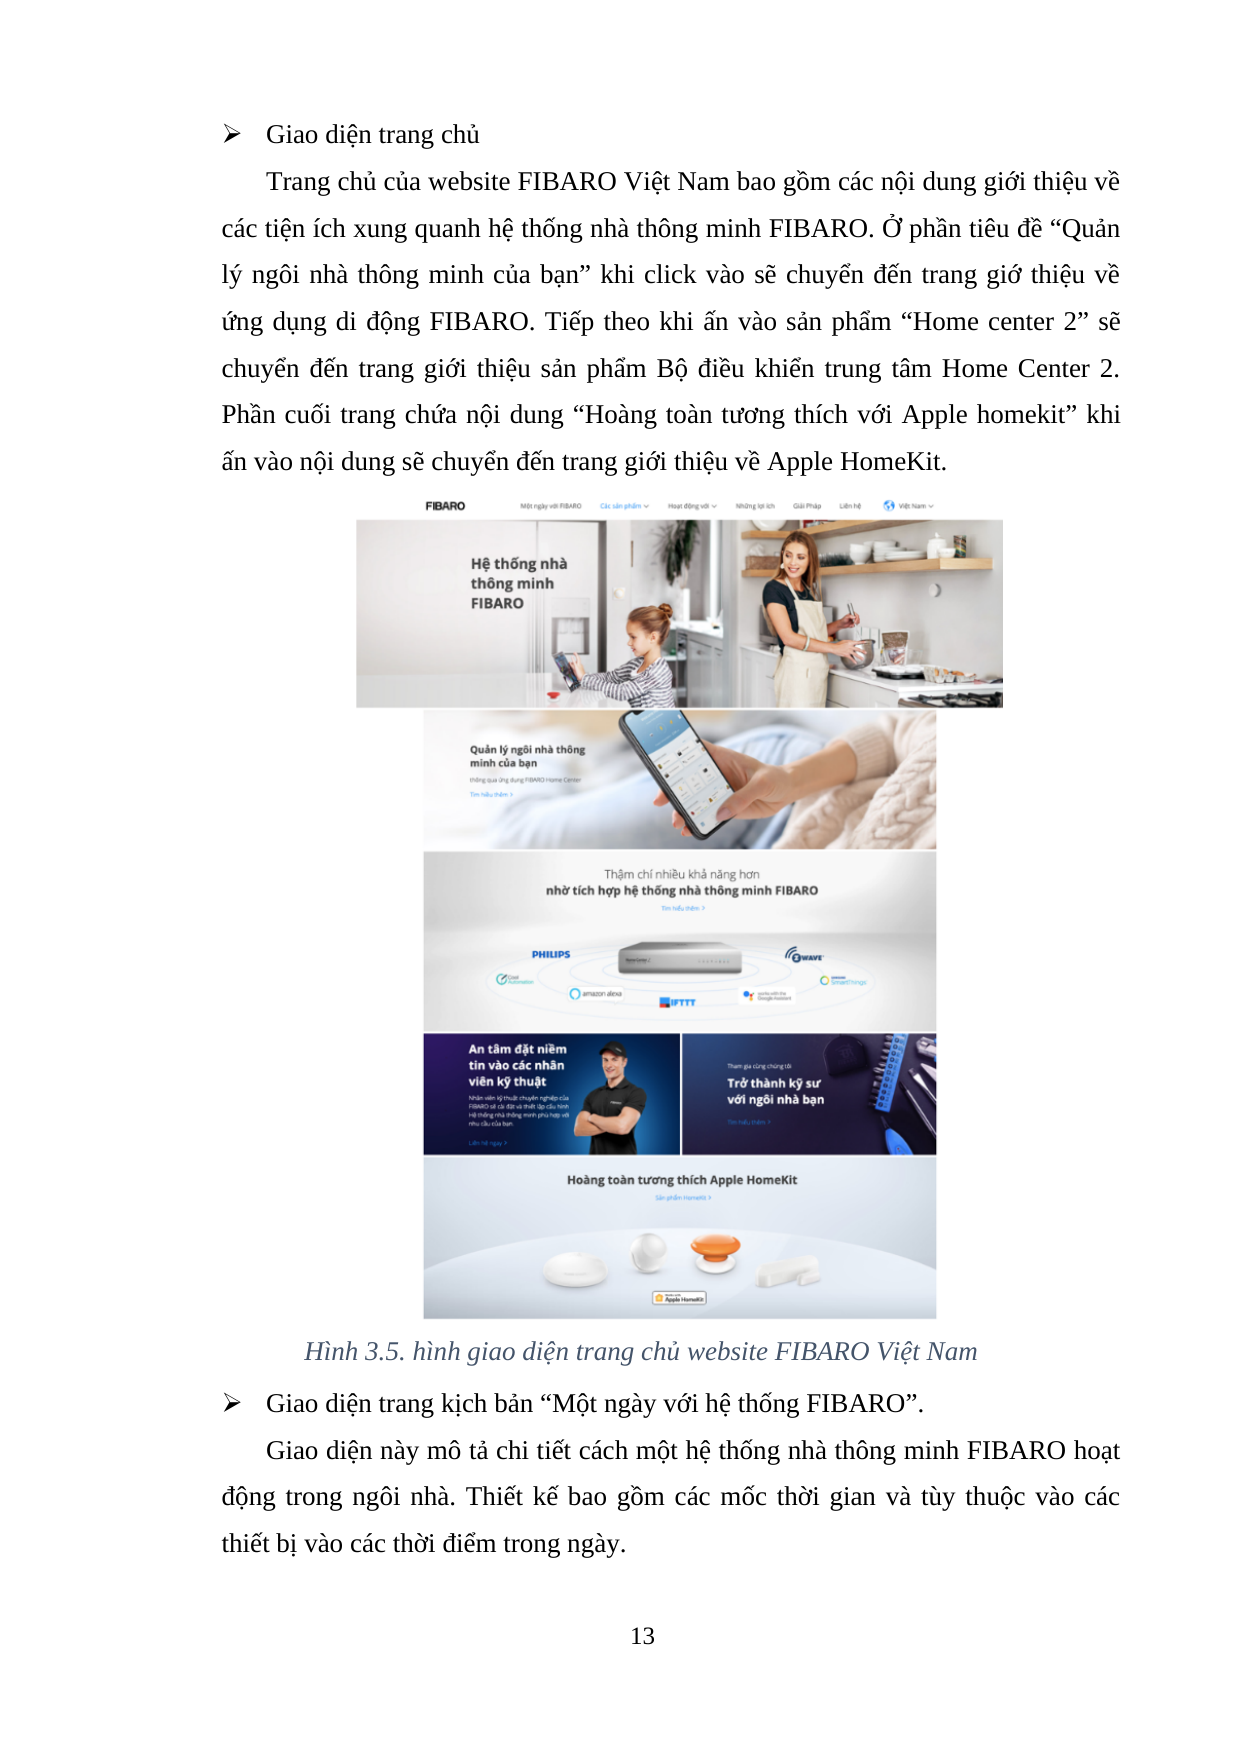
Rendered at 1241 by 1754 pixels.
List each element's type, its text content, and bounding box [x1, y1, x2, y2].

list Giao diện trang chủ [221, 118, 1122, 149]
list Giao diện trang kịch bản “Một ngày với hệ thống FIBARO”. [221, 1387, 1122, 1418]
text Hình 3.5. hình giao diện trang chủ website FIBARO Việt Nam [162, 1335, 1122, 1366]
text Giao diện này mô tả chi tiết cách một hệ thống nhà thông minh FIBARO hoạt động trong ngôi nhà. Thiết kế bao gồm các mốc thời gian và tùy thuộc vào các thiết bị vào các thời điểm trong ngày. [221, 1434, 1122, 1558]
text Trang chủ của website FIBARO Việt Nam bao gồm các nội dung giới thiệu về các tiện ích xung quanh hệ thống nhà thông minh FIBARO. Ở phần tiêu đề “Quản lý ngôi nhà thông minh của bạn” khi click vào sẽ chuyển đến trang giớ thiệu về ứng dụng di động FIBARO. Tiếp theo khi ấn vào sản phẩm “Home center 2” sẽ chuyển đến trang giới thiệu sản phẩm Bộ điều khiển trung tâm Home Center 2. Phần cuối trang chứa nội dung “Hoàng toàn tương thích với Apple homekit” khi ấn vào nội dung sẽ chuyển đến trang giới thiệu về Apple HomeKit. [221, 165, 1122, 476]
picture [356, 491, 1003, 1320]
